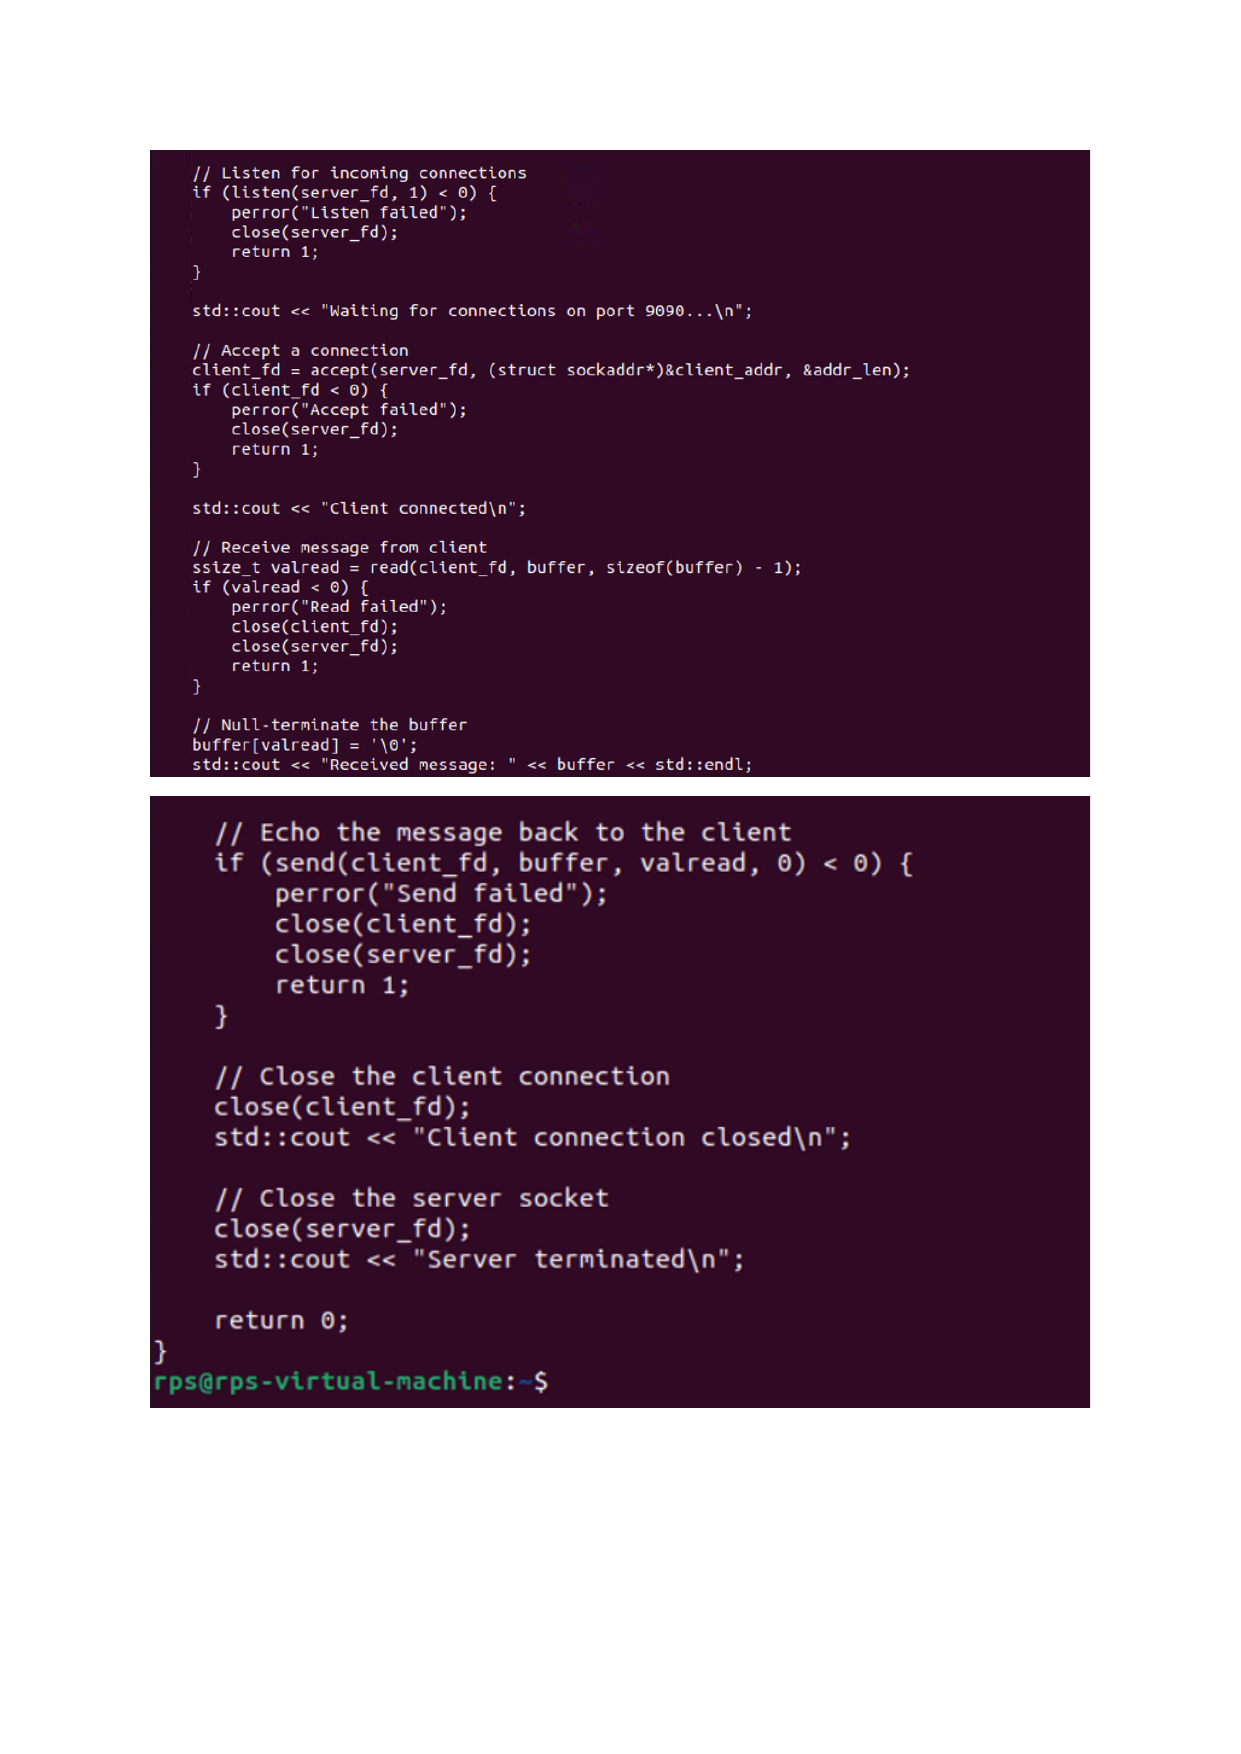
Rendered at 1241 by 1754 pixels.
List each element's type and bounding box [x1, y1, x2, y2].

picture [150, 796, 1091, 1408]
picture [150, 150, 1091, 777]
